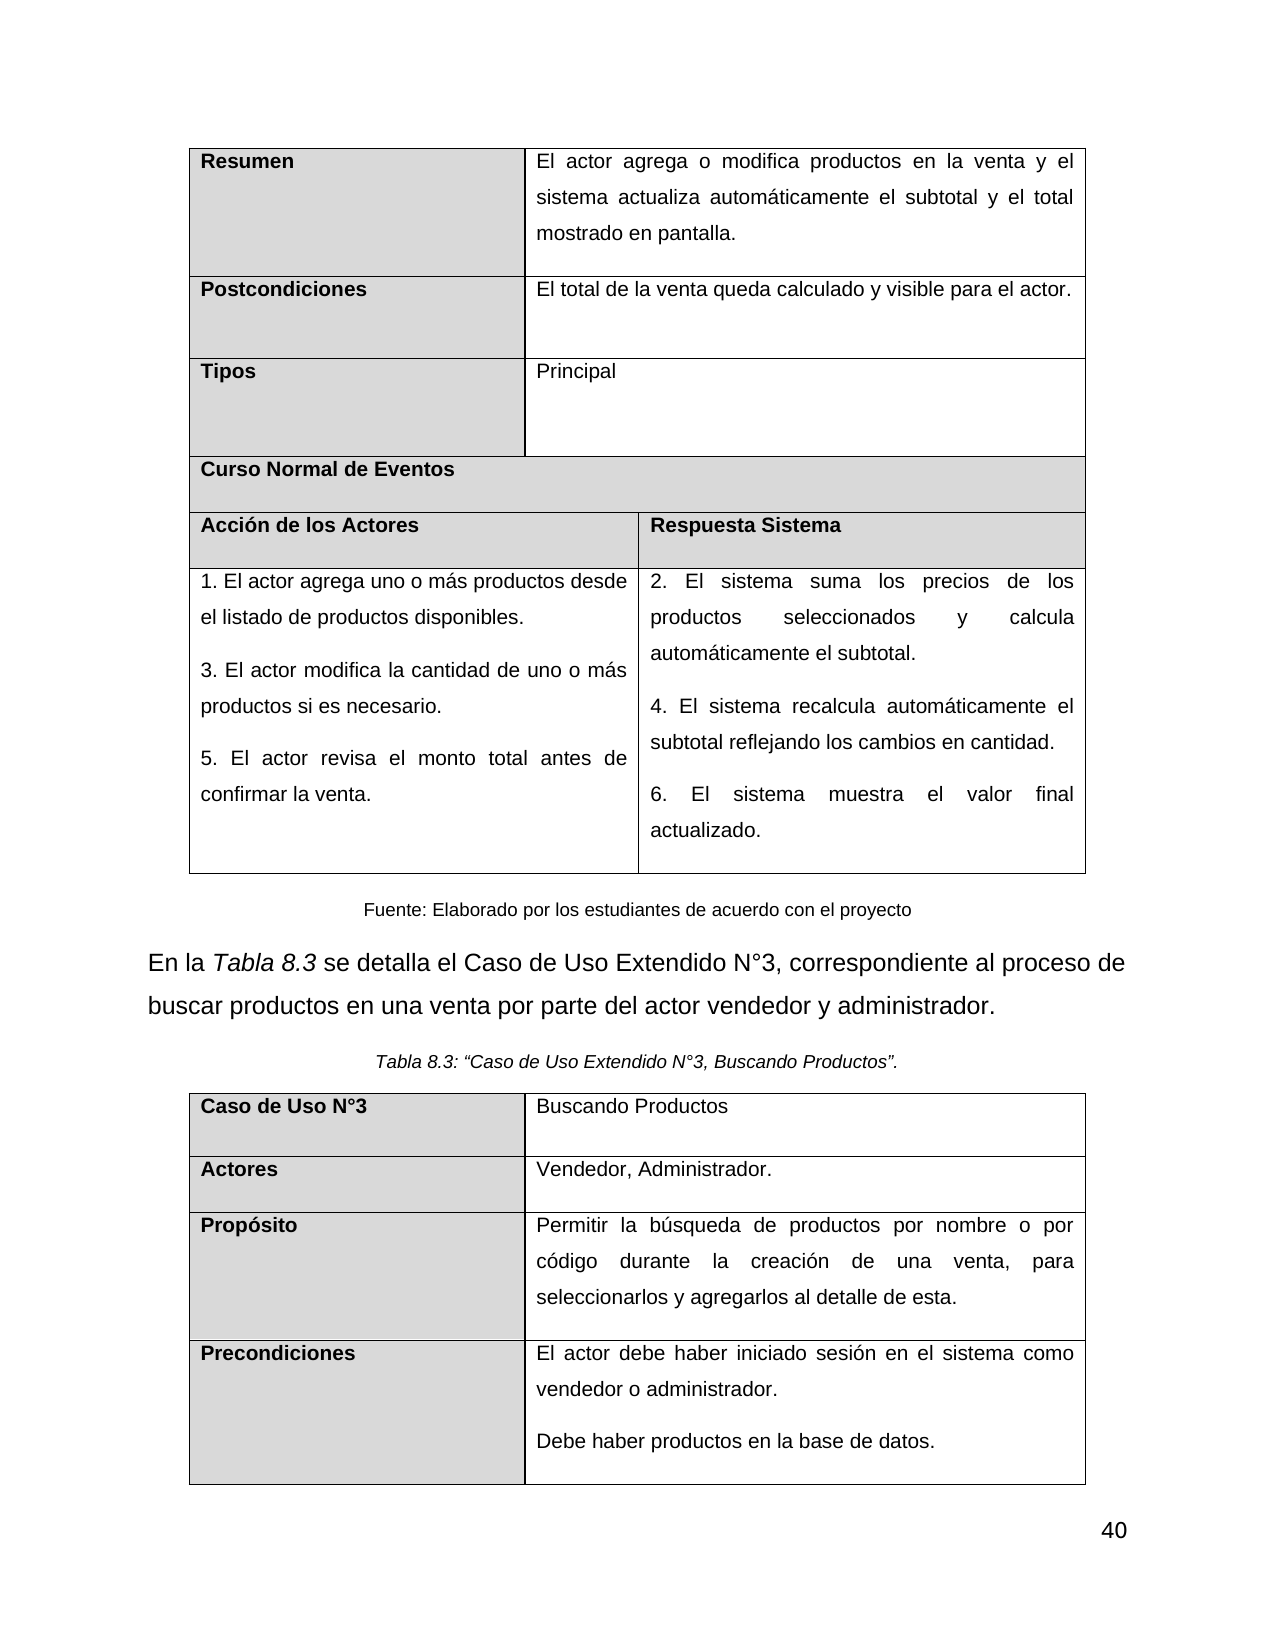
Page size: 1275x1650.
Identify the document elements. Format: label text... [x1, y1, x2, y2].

text En la Tabla 8.3 se detalla el Caso de Uso Extendido N°3, correspondiente al proceso de buscar productos en una venta por parte del actor vendedor y administrador. [148, 948, 1127, 1020]
text Tabla 8.3: “Caso de Uso Extendido N°3, Buscando Productos”. [148, 1051, 1127, 1072]
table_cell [526, 1341, 1085, 1484]
table_cell Respuesta Sistema [639, 513, 1085, 568]
table_cell Actores [190, 1157, 524, 1212]
table_cell Permitir la búsqueda de productos por nombre o por código durante la creación de una venta, para seleccionarlos y agregarlos al detalle de esta. [526, 1213, 1085, 1339]
table_header Caso de Uso N°3 [190, 1094, 524, 1156]
table_cell 1. El actor agrega uno o más productos desde el listado de productos disponibles. 3. El actor modifica la cantidad de uno o más productos si es necesario. 5. El actor revisa el monto total antes de confirmar la venta. [190, 569, 638, 873]
table_cell Principal [526, 359, 1085, 456]
table_header Buscando Productos [526, 1094, 1085, 1156]
table_cell Postcondiciones [190, 277, 524, 358]
table_cell 2. El sistema suma los precios de los productos seleccionados y calcula automáticamente el subtotal. 4. El sistema recalcula automáticamente el subtotal reflejando los cambios en cantidad. 6. El sistema muestra el valor final actualizado. [639, 569, 1085, 873]
table_cell El total de la venta queda calculado y visible para el actor. [526, 277, 1085, 358]
table_cell Vendedor, Administrador. [526, 1157, 1085, 1212]
table_cell El actor agrega o modifica productos en la venta y el sistema actualiza automáticamente el subtotal y el total mostrado en pantalla. [526, 149, 1085, 276]
table_cell Tipos [190, 359, 524, 456]
table_cell Acción de los Actores [190, 513, 638, 568]
table_cell Precondiciones [190, 1341, 524, 1484]
table_cell Propósito [190, 1213, 524, 1339]
table_cell Curso Normal de Eventos [190, 457, 1085, 512]
table_cell Resumen [190, 149, 524, 276]
text Fuente: Elaborado por los estudiantes de acuerdo con el proyecto [148, 899, 1127, 921]
